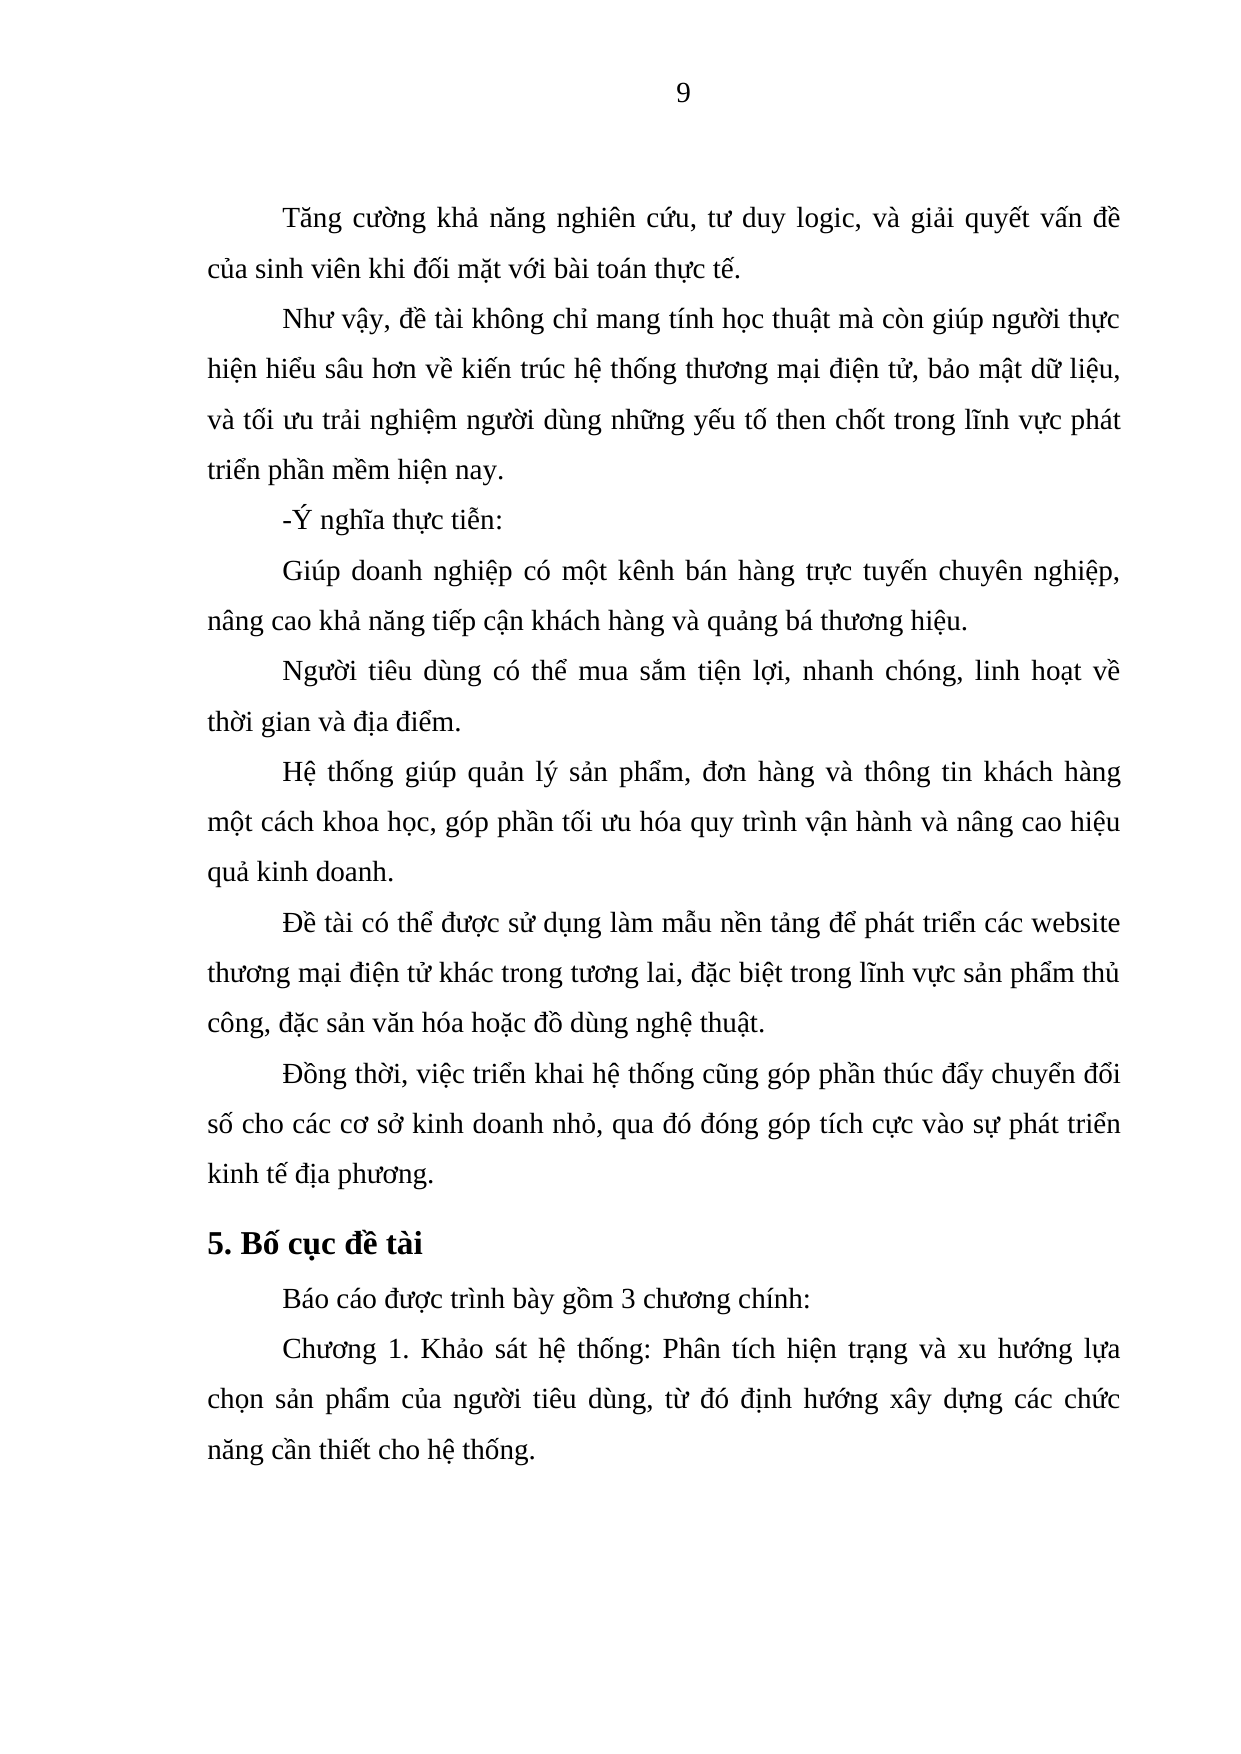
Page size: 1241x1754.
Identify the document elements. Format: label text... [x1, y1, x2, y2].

text Như vậy, đề tài không chỉ mang tính học thuật mà còn giúp người thực hiện hiểu sâu hơn về kiến trúc hệ thống thương mại điện tử, bảo mật dữ liệu, và tối ưu trải nghiệm người dùng những yếu tố then chốt trong lĩnh vực phát triển phần mềm hiện nay. [207, 301, 1122, 486]
text Hệ thống giúp quản lý sản phẩm, đơn hàng và thông tin khách hàng một cách khoa học, góp phần tối ưu hóa quy trình vận hành và nâng cao hiệu quả kinh doanh. [207, 754, 1122, 888]
text Giúp doanh nghiệp có một kênh bán hàng trực tuyến chuyên nghiệp, nâng cao khả năng tiếp cận khách hàng và quảng bá thương hiệu. [207, 553, 1122, 637]
subtitle 5. Bố cục đề tài [207, 1223, 1122, 1262]
text -Ý nghĩa thực tiễn: [282, 502, 1122, 536]
text Đề tài có thể được sử dụng làm mẫu nền tảng để phát triển các website thương mại điện tử khác trong tương lai, đặc biệt trong lĩnh vực sản phẩm thủ công, đặc sản văn hóa hoặc đồ dùng nghệ thuật. [207, 905, 1122, 1039]
list Báo cáo được trình bày gồm 3 chương chính: [207, 1281, 1114, 1314]
text Tăng cường khả năng nghiên cứu, tư duy logic, và giải quyết vấn đề của sinh viên khi đối mặt với bài toán thực tế. [207, 201, 1122, 284]
text Người tiêu dùng có thể mua sắm tiện lợi, nhanh chóng, linh hoạt về thời gian và địa điểm. [207, 653, 1122, 737]
text Đồng thời, việc triển khai hệ thống cũng góp phần thúc đẩy chuyển đổi số cho các cơ sở kinh doanh nhỏ, qua đó đóng góp tích cực vào sự phát triển kinh tế địa phương. [207, 1056, 1122, 1190]
text Chương 1. Khảo sát hệ thống: Phân tích hiện trạng và xu hướng lựa chọn sản phẩm của người tiêu dùng, từ đó định hướng xây dựng các chức năng cần thiết cho hệ thống. [207, 1331, 1122, 1465]
